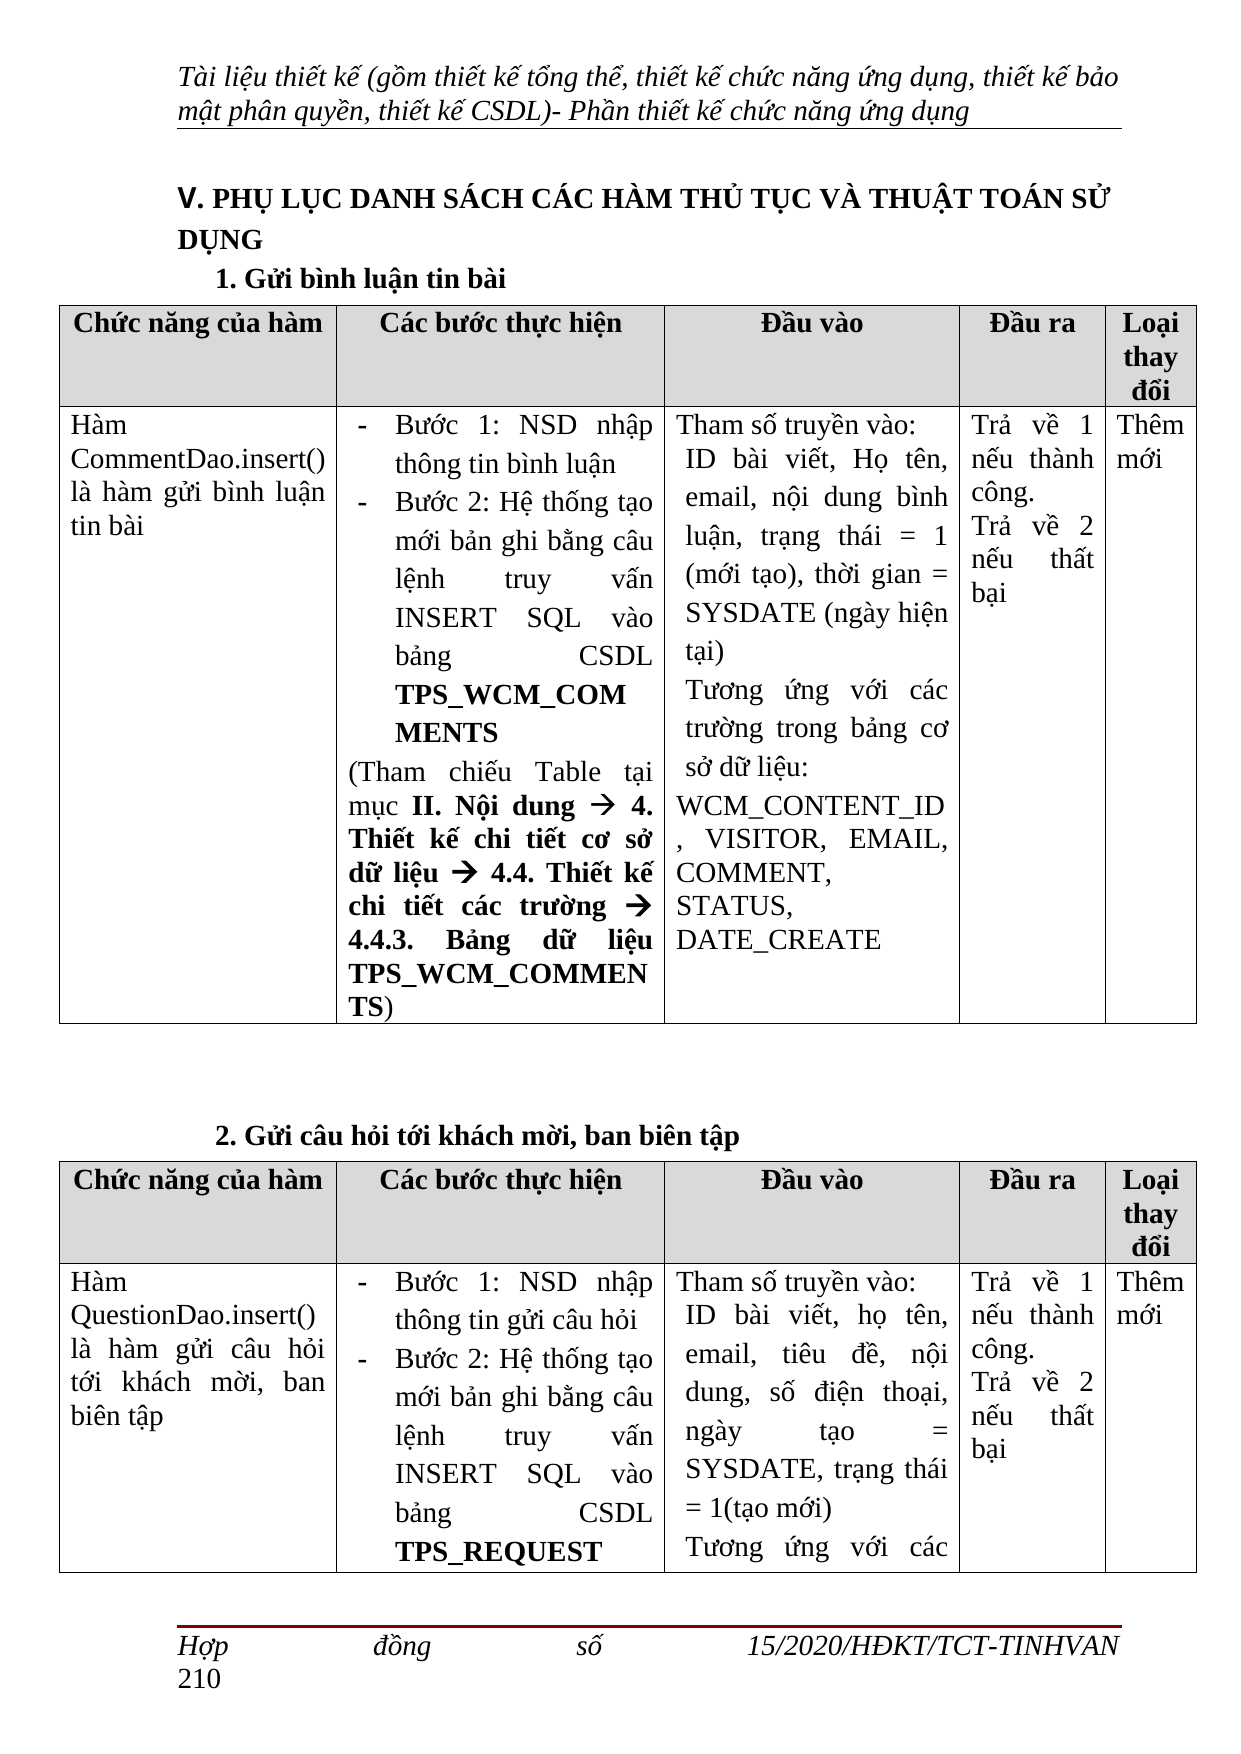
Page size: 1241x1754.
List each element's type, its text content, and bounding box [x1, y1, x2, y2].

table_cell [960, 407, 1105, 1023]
subtitle 1. Gửi bình luận tin bài [215, 261, 1122, 294]
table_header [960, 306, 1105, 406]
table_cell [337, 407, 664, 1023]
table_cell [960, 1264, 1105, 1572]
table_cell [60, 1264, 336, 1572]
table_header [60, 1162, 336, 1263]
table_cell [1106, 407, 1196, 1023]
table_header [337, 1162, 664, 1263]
subtitle PHỤ LỤC DANH SÁCH CÁC HÀM THỦ TỤC VÀ THUẬT TOÁN SỬ DỤNG [177, 178, 1122, 256]
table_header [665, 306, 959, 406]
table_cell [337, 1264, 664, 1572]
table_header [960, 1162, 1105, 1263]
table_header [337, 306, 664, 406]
subtitle 2. Gửi câu hỏi tới khách mời, ban biên tập [215, 1118, 1122, 1151]
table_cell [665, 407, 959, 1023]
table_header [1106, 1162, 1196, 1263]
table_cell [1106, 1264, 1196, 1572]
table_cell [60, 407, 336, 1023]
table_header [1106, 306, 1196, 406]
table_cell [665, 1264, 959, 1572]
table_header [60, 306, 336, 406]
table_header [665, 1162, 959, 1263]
